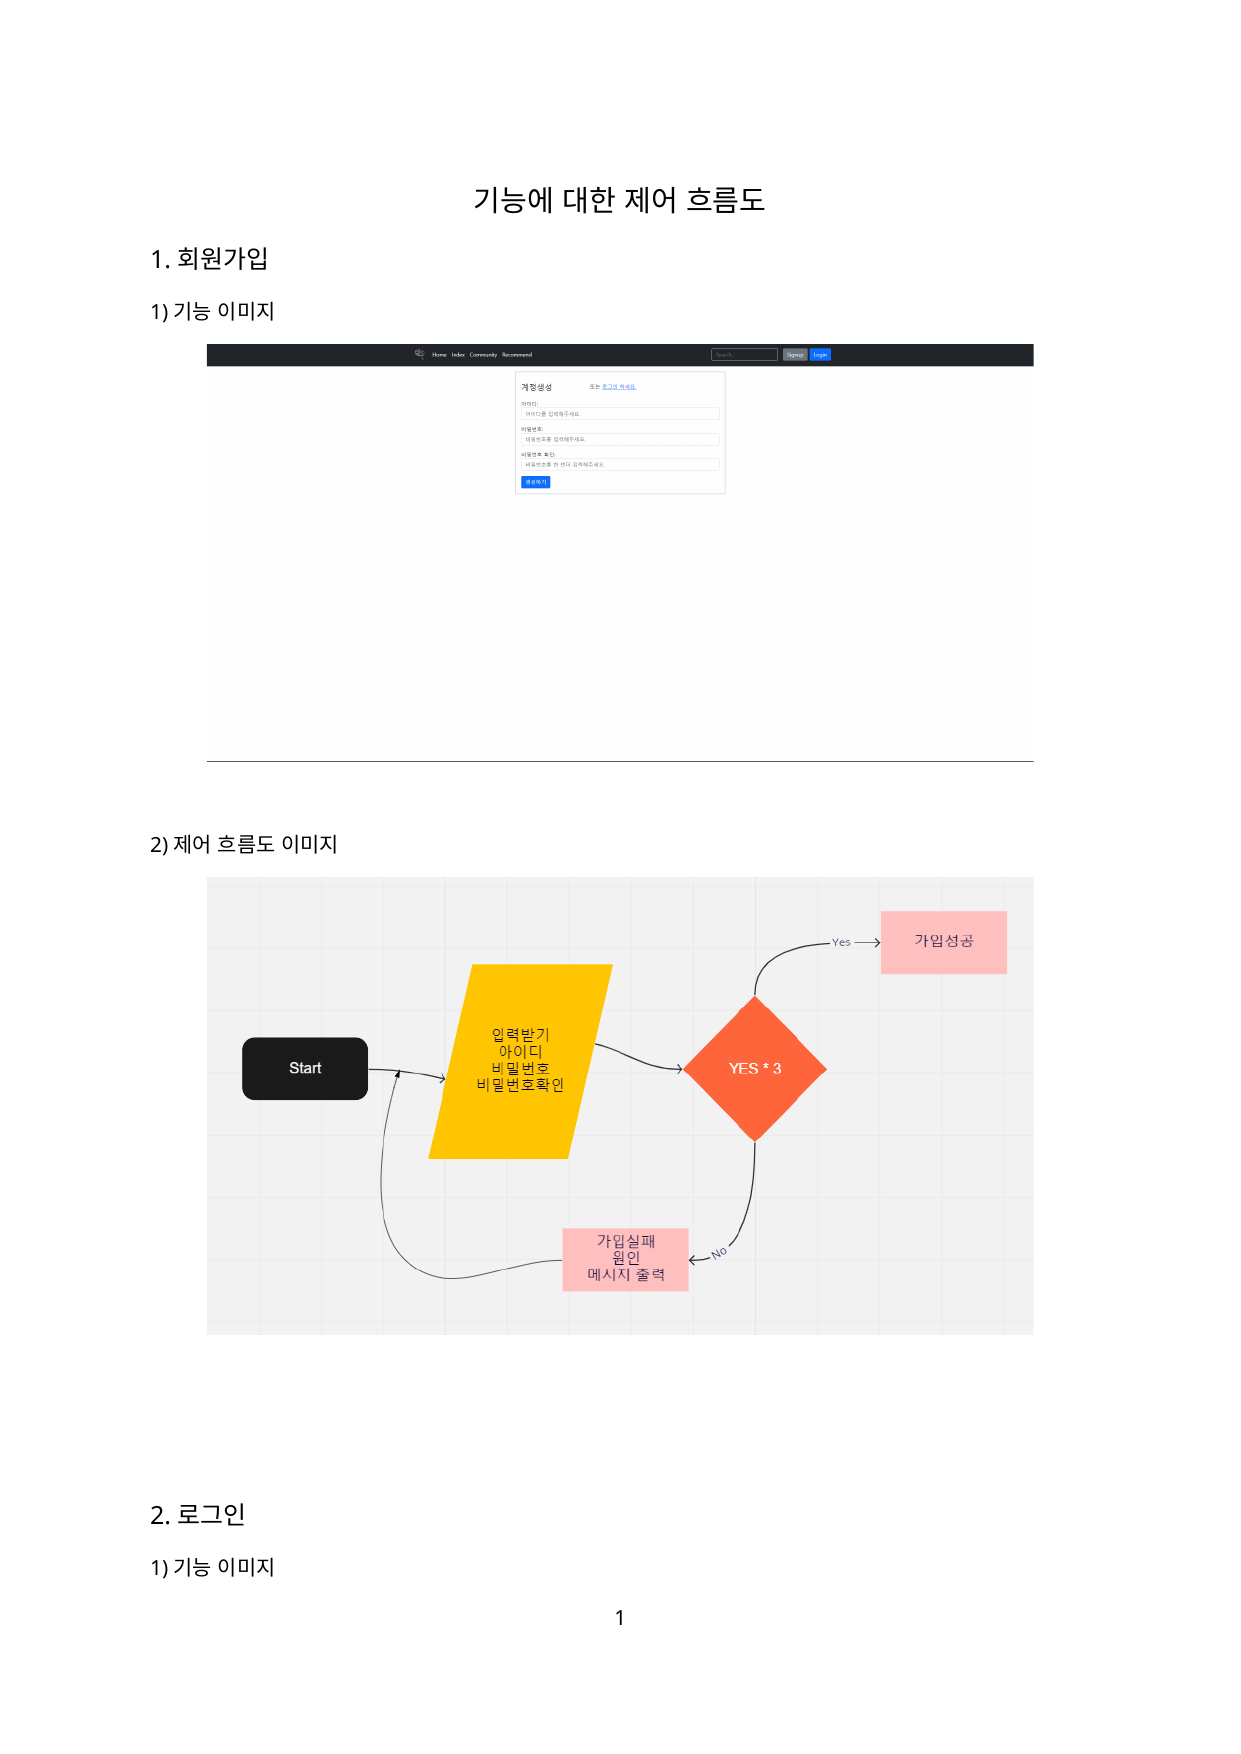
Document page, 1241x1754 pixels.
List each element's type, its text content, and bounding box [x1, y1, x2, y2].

picture [206, 344, 1034, 762]
picture [206, 877, 1034, 1335]
text 1) 기능 이미지 [150, 1551, 1090, 1581]
text 2) 제어 흐름도 이미지 [150, 828, 1090, 858]
text 1. 회원가입 [150, 239, 1090, 276]
text 1) 기능 이미지 [150, 295, 1090, 326]
text 기능에 대한 제어 흐름도 [150, 177, 1090, 219]
text 2. 로그인 [150, 1495, 1090, 1531]
